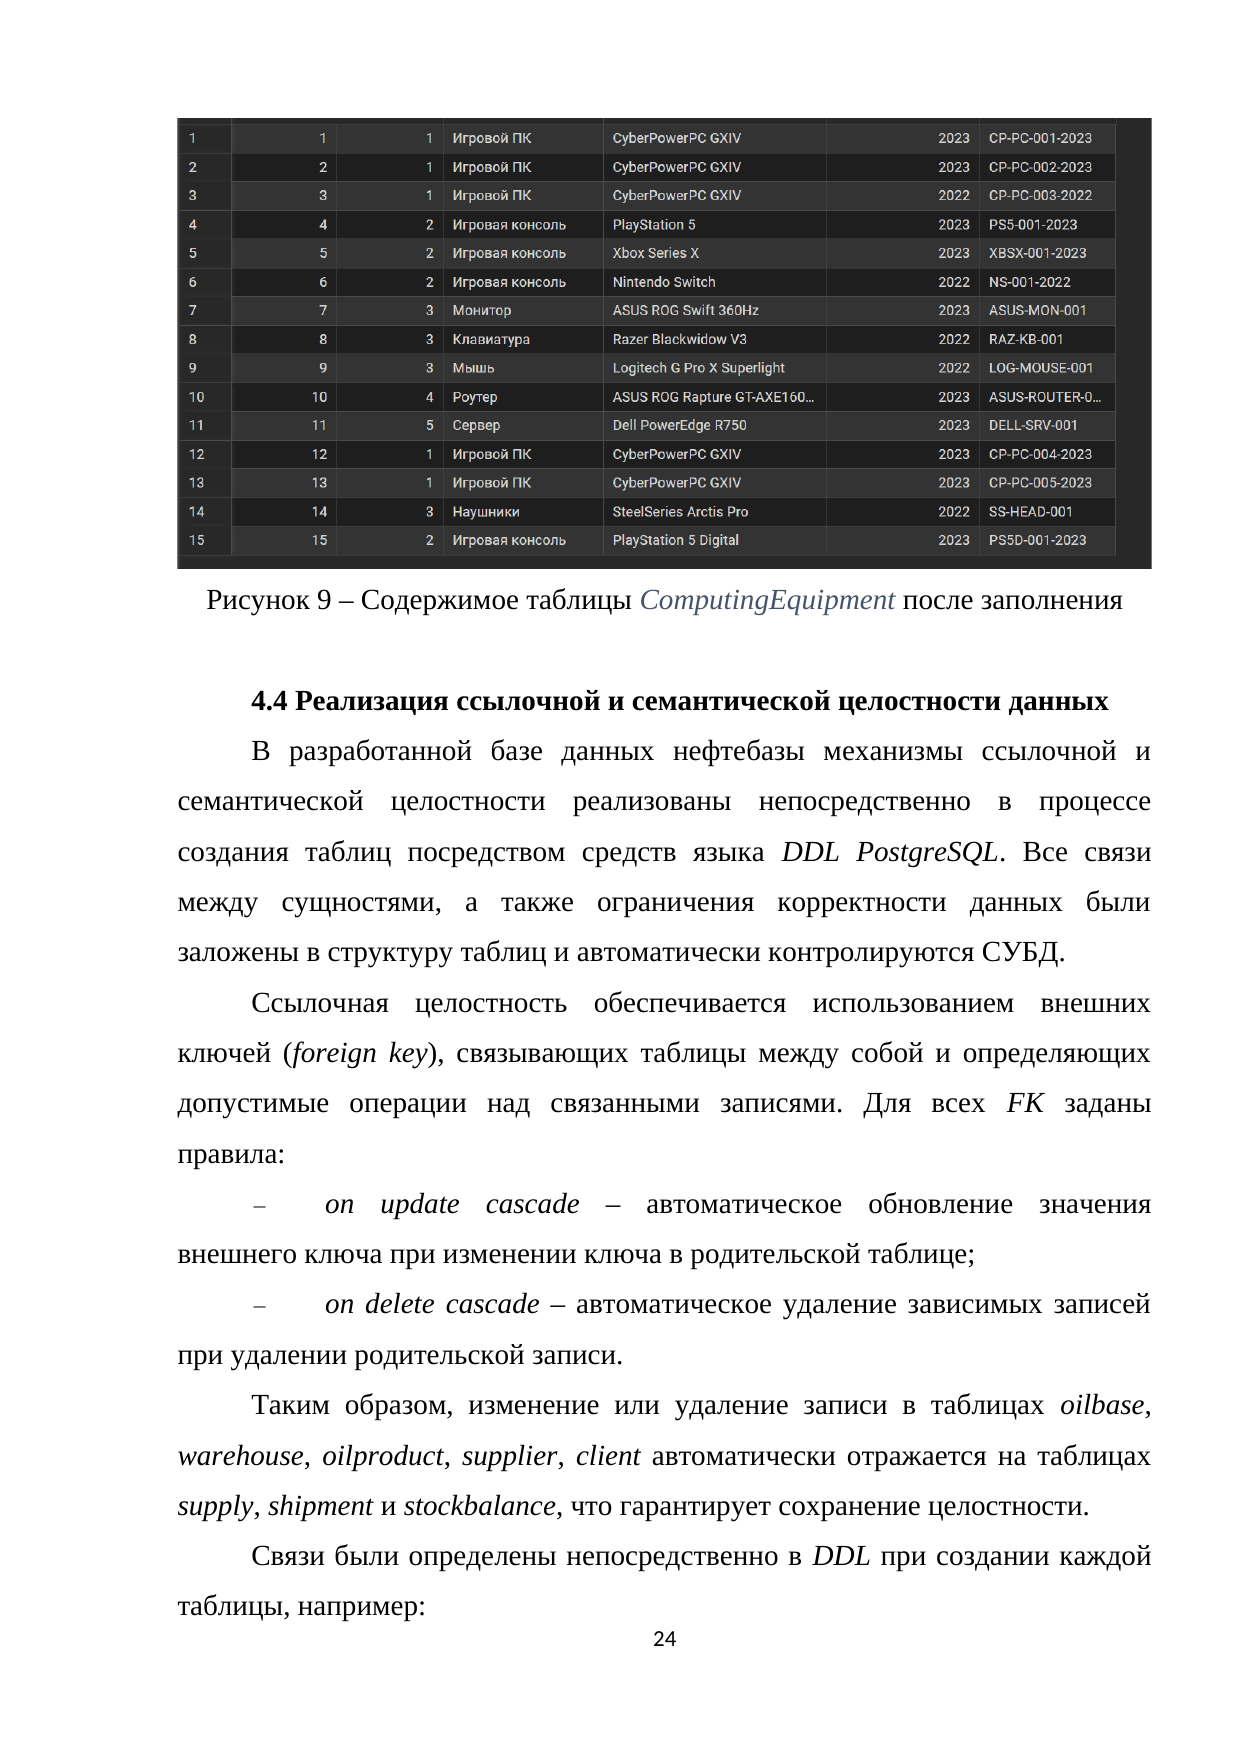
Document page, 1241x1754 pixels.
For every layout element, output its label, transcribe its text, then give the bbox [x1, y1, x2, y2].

picture [177, 118, 1152, 569]
text В разработанной базе данных нефтебазы механизмы ссылочной и семантической целостности реализованы непосредственно в процессе создания таблиц посредством средств языка DDL PostgreSQL. Все связи между сущностями, а также ограничения корректности данных были заложены в структуру таблиц и автоматически контролируются СУБД. [177, 733, 1152, 968]
text Рисунок 9 – Содержимое таблицы ComputingEquipment после заполнения [177, 582, 1152, 616]
text Таким образом, изменение или удаление записи в таблицах oilbase, warehouse, oilproduct, supplier, client автоматически отражается на таблицах supply, shipment и stockbalance, что гарантирует сохранение целостности. [177, 1387, 1152, 1521]
subtitle 4.4 Реализация ссылочной и семантической целостности данных [177, 683, 1152, 716]
text Ссылочная целостность обеспечивается использованием внешних ключей (foreign key), связывающих таблицы между собой и определяющих допустимые операции над связанными записями. Для всех FK заданы правила: [177, 985, 1152, 1169]
list on delete cascade – автоматическое удаление зависимых записей при удалении родительской записи. [177, 1287, 1152, 1371]
text Связи были определены непосредственно в DDL при создании каждой таблицы, например: [177, 1538, 1152, 1622]
list on update cascade – автоматическое обновление значения внешнего ключа при изменении ключа в родительской таблице; [177, 1186, 1152, 1270]
